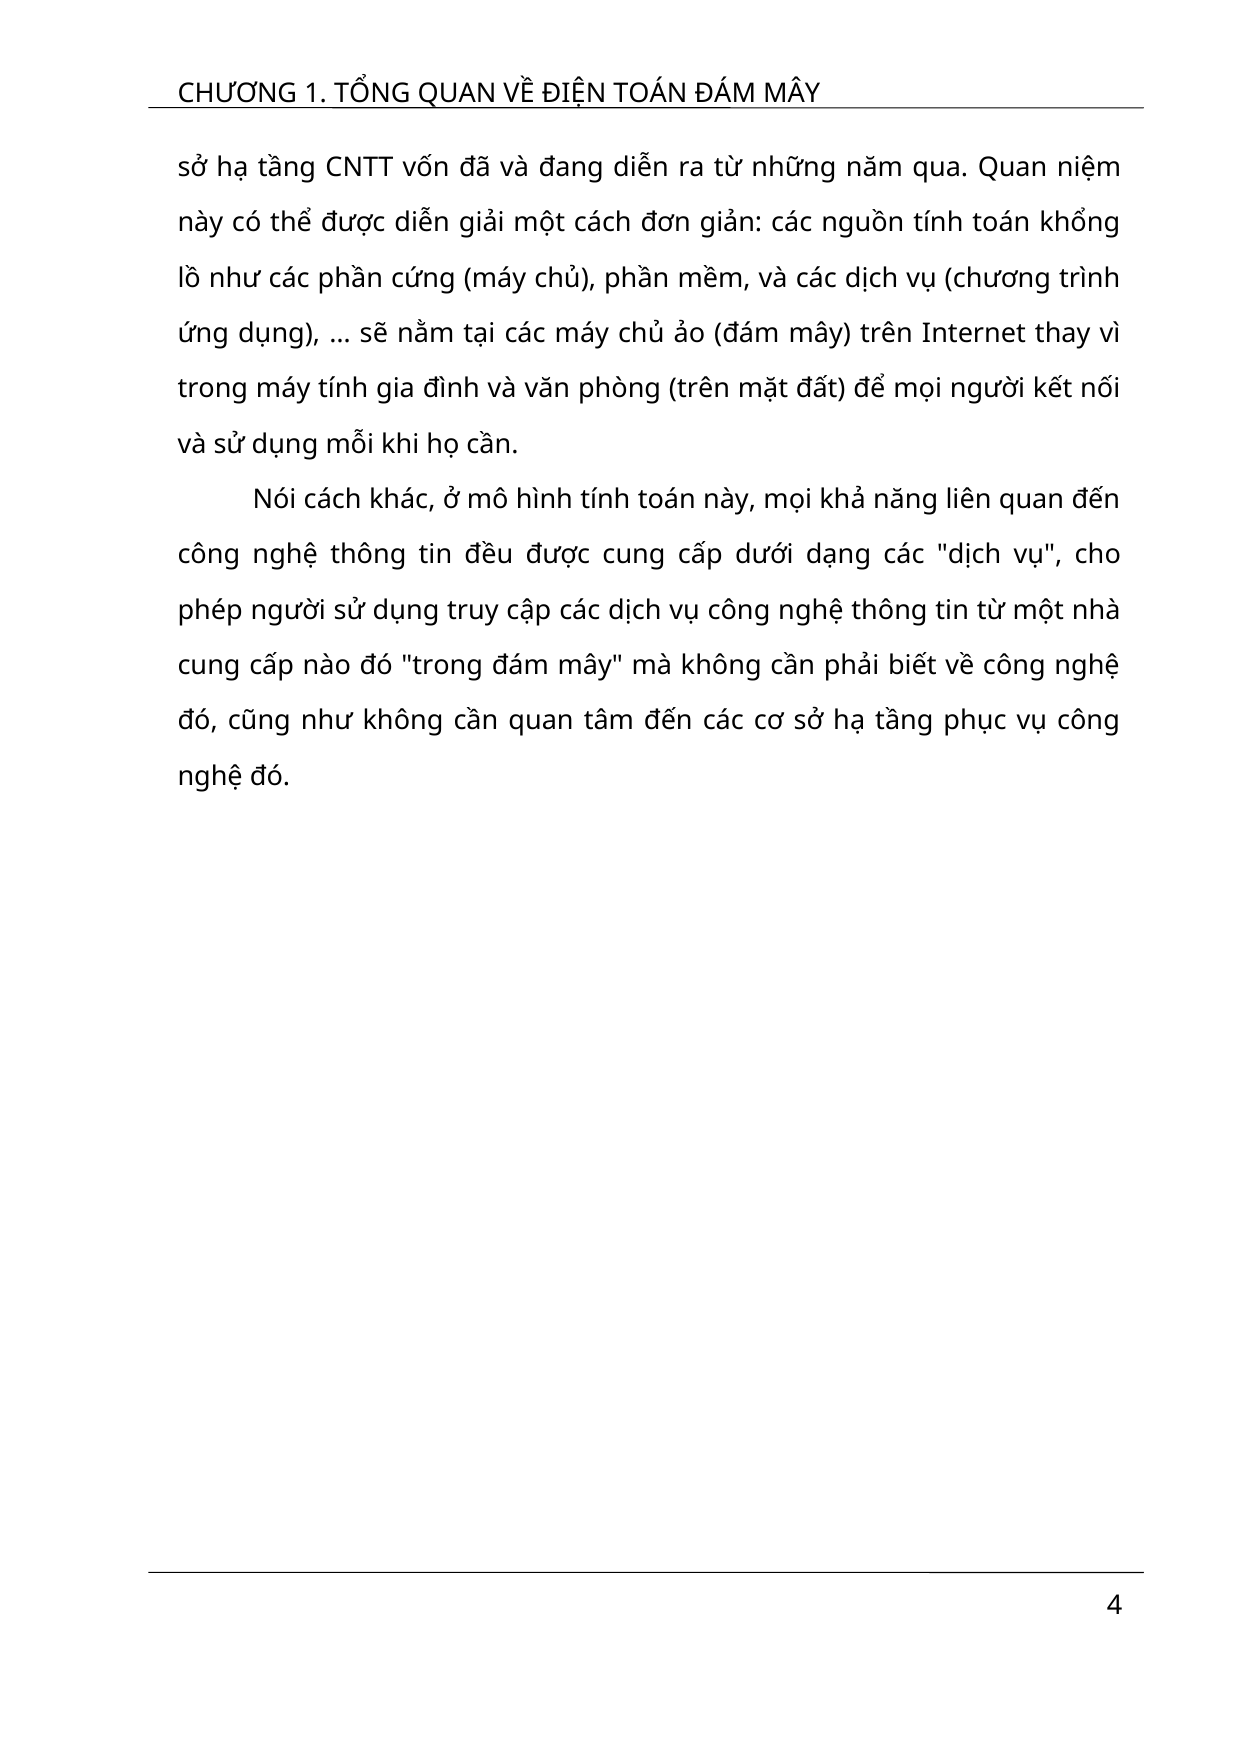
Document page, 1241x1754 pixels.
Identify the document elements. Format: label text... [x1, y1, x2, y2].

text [177, 148, 1122, 461]
text Nói cách khác, ở mô hình tính toán này, mọi khả năng liên quan đến công nghệ thông tin đều được cung cấp dưới dạng các "dịch vụ", cho phép người sử dụng truy cập các dịch vụ công nghệ thông tin từ một nhà cung cấp nào đó "trong đám mây" mà không cần phải biết về công nghệ đó, cũng như không cần quan tâm đến các cơ sở hạ tầng phục vụ công nghệ đó. [177, 479, 1122, 793]
